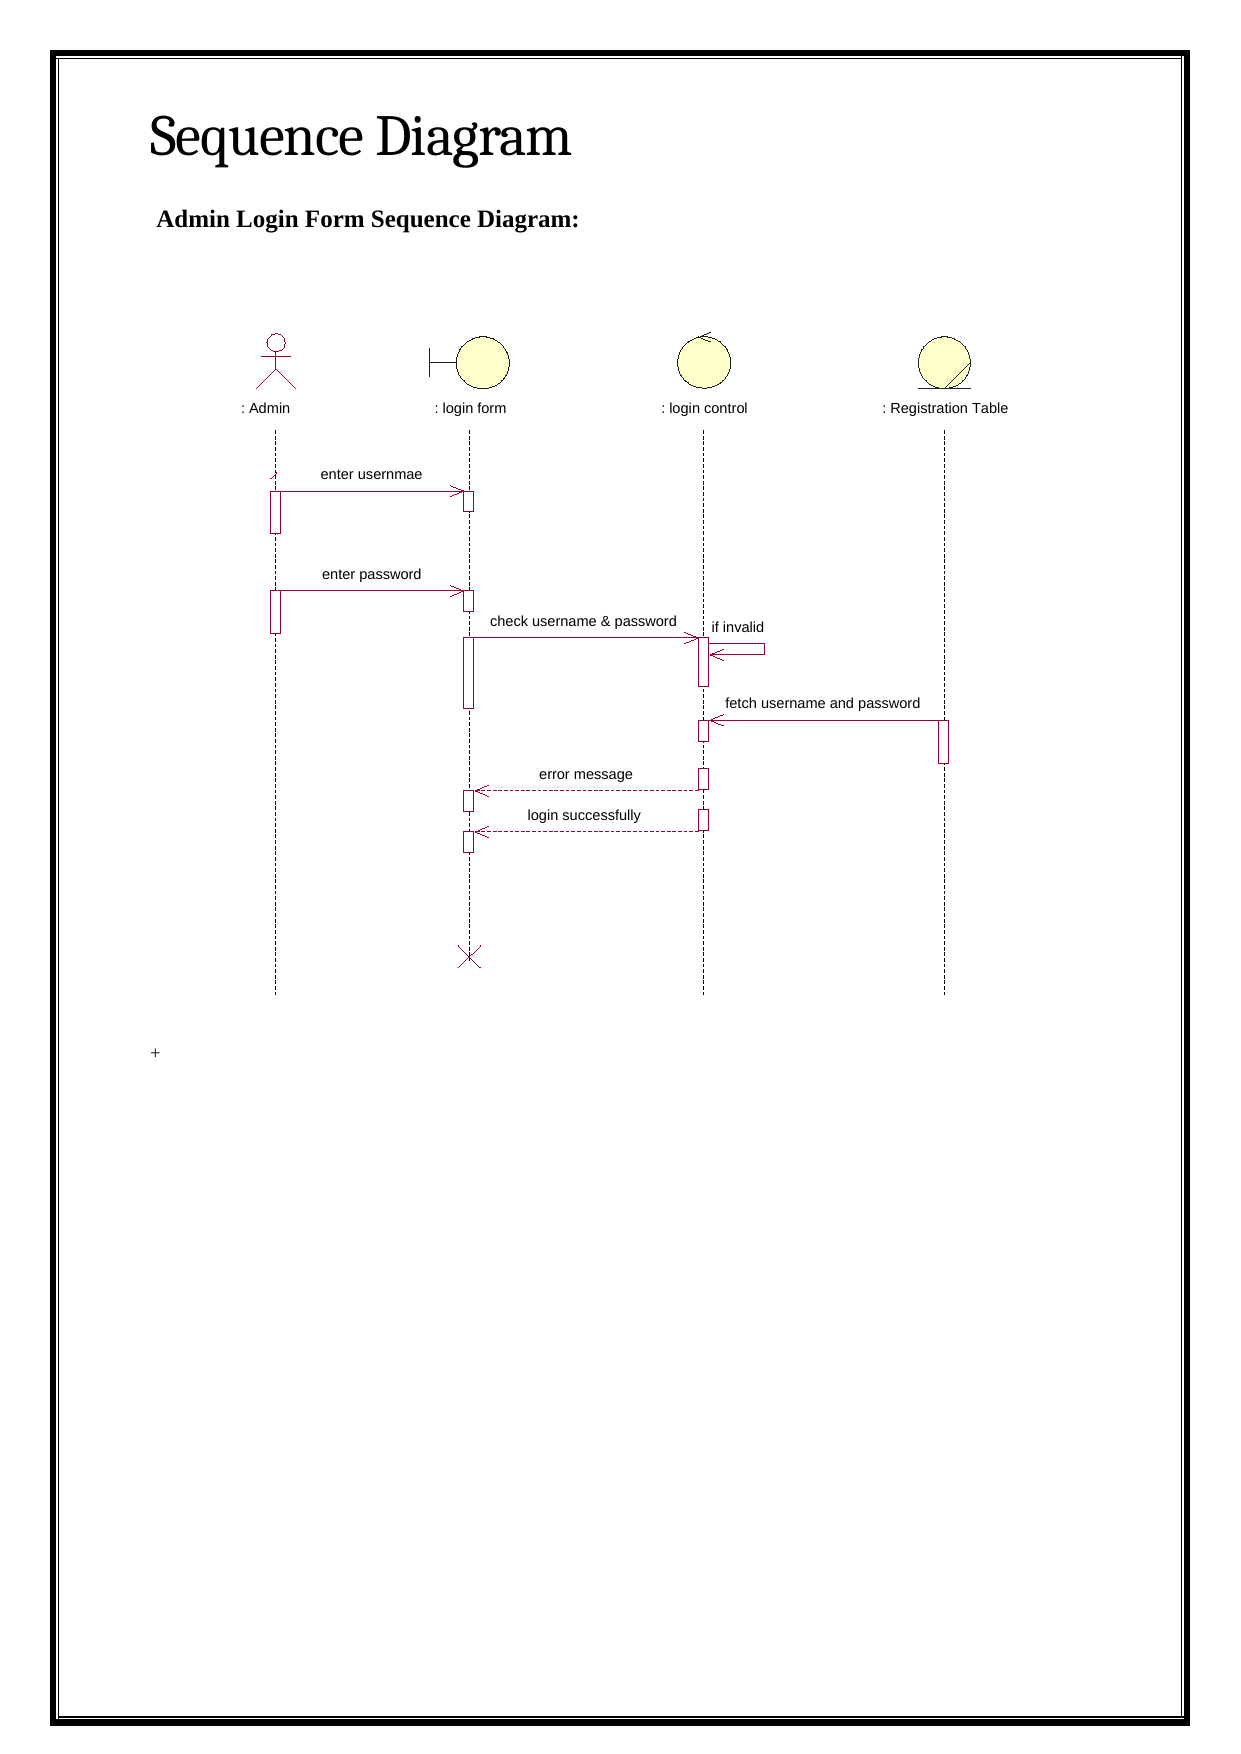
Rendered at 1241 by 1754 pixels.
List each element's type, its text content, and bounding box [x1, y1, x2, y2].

text Sequence Diagram [150, 103, 1090, 170]
text + [150, 1042, 1090, 1063]
text Admin Login Form Sequence Diagram: [150, 204, 1090, 232]
